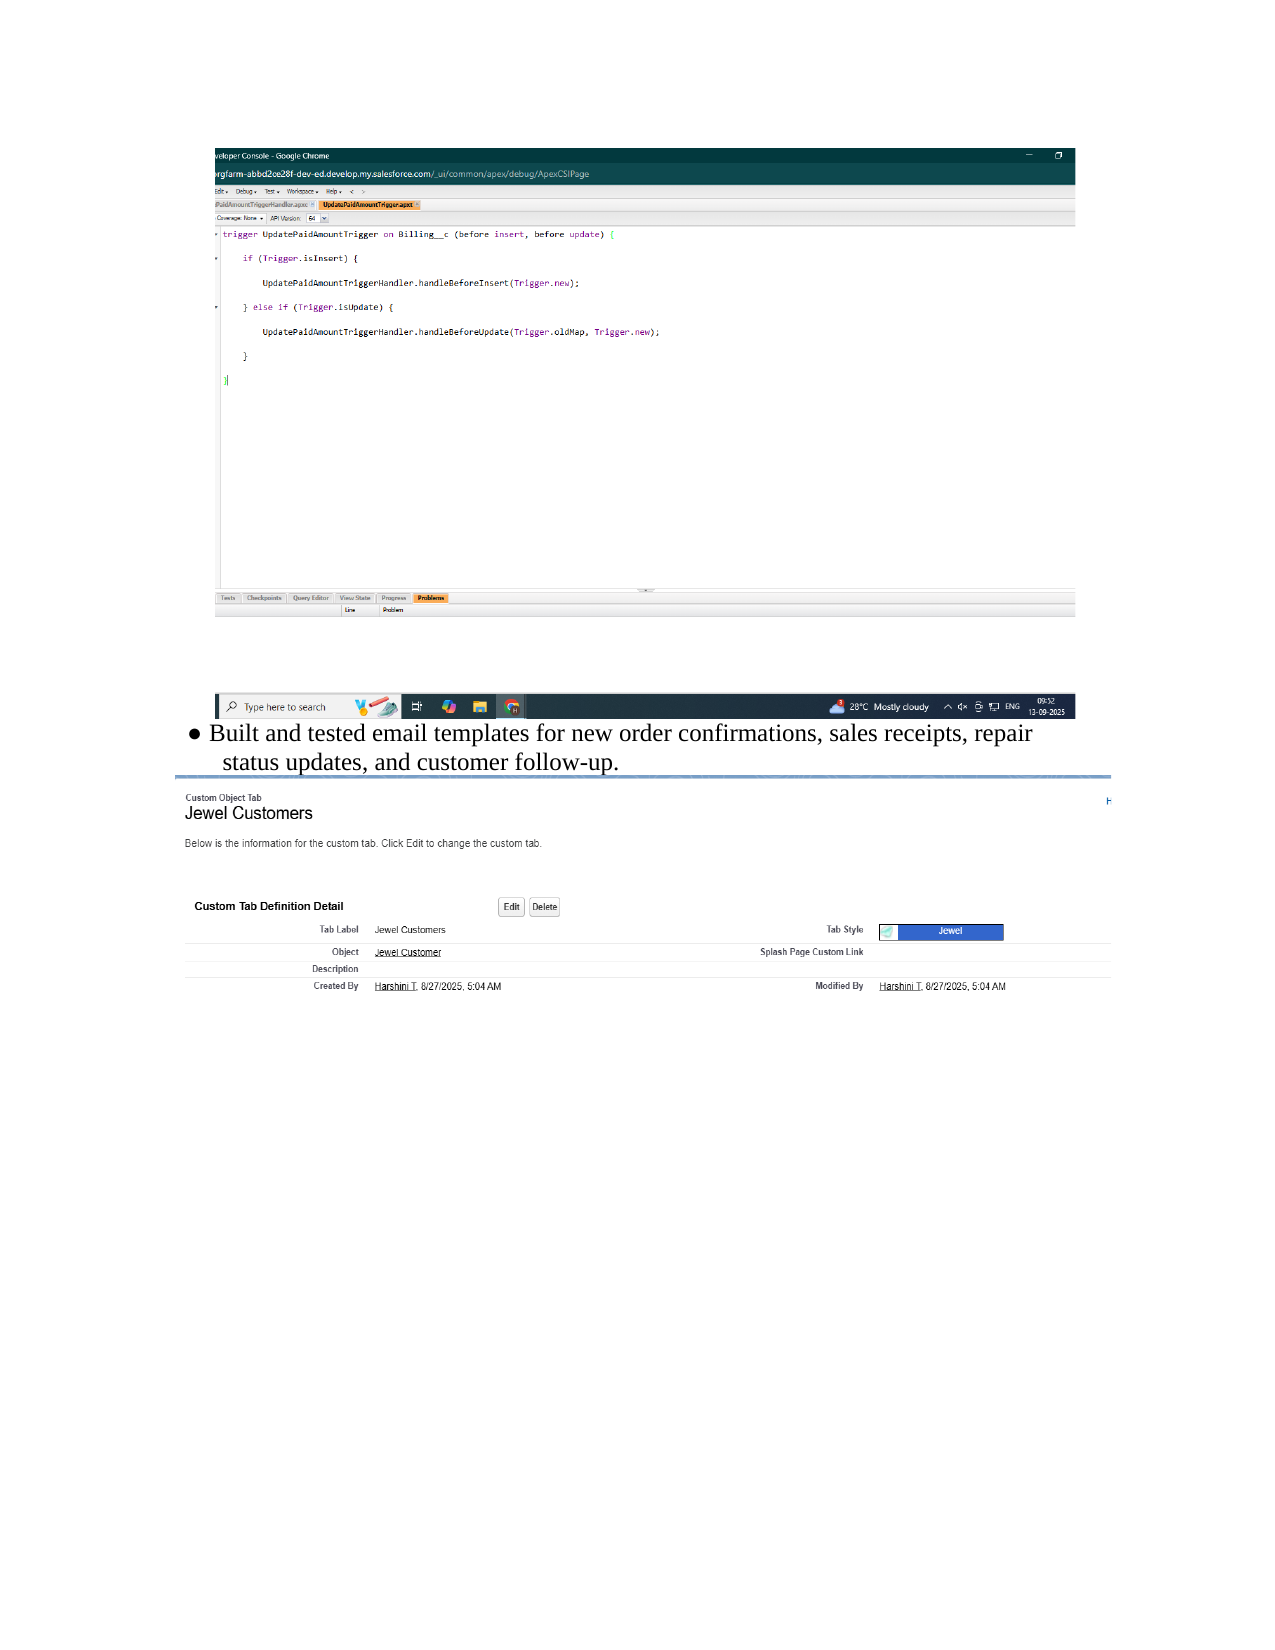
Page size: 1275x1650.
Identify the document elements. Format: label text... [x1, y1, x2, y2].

text ● Built and tested email templates for new order confirmations, sales receipts, repair status updates, and customer follow-up. [187, 718, 1069, 775]
picture [175, 775, 1112, 1159]
picture [215, 148, 1076, 719]
